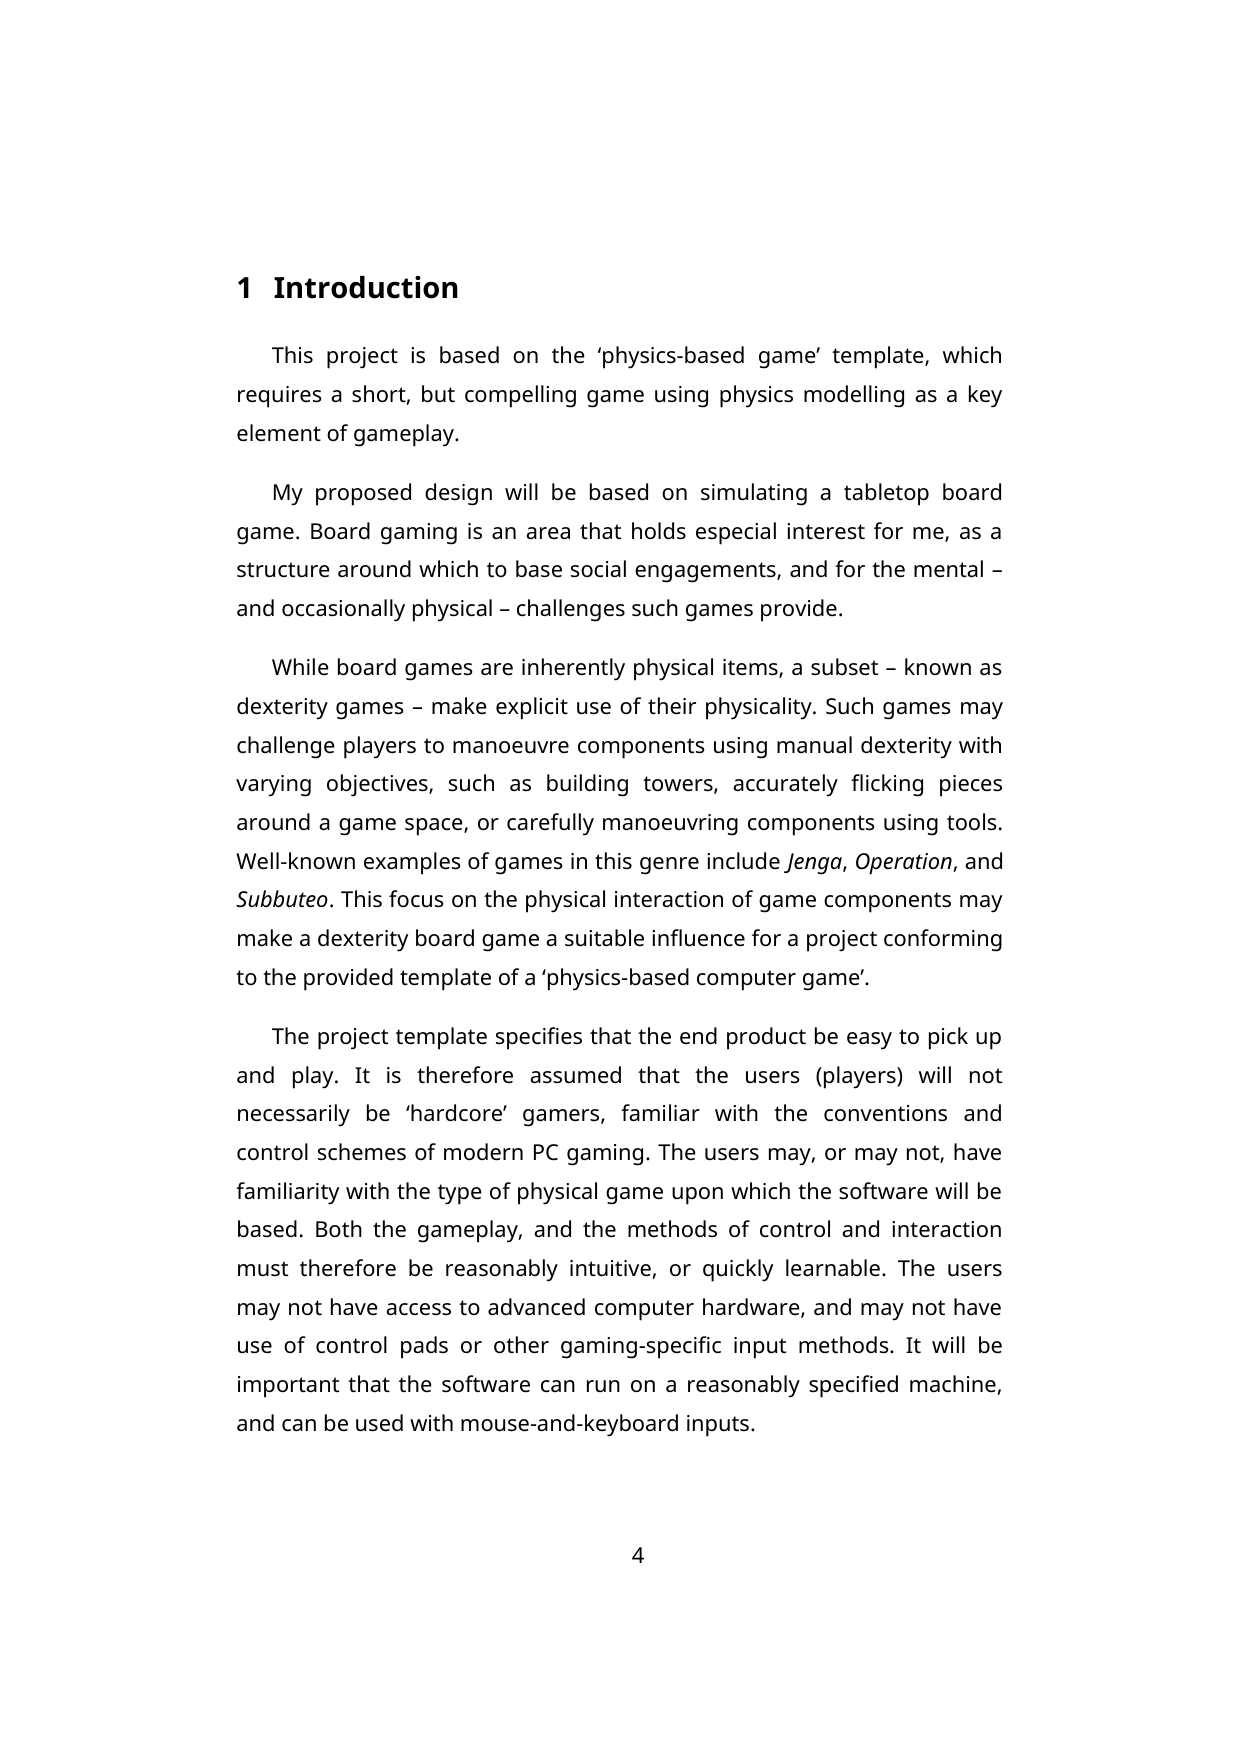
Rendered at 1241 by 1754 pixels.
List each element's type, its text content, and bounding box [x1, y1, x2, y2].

text My proposed design will be based on simulating a tabletop board game. Board gaming is an area that holds especial interest for me, as a structure around which to base social engagements, and for the mental – and occasionally physical – challenges such games provide. [236, 477, 1004, 623]
text This project is based on the ‘physics-based game’ template, which requires a short, but compelling game using physics modelling as a key element of gameplay. [236, 340, 1004, 447]
text While board games are inherently physical items, a subset – known as dexterity games – make explicit use of their physicality. Such games may challenge players to manoeuvre components using manual dexterity with varying objectives, such as building towers, accurately flicking pieces around a game space, or carefully manoeuvring components using tools. Well-known examples of games in this genre include Jenga, Operation, and Subbuteo. This focus on the physical interaction of game components may make a dexterity board game a suitable influence for a project conforming to the provided template of a ‘physics-based computer game’. [236, 652, 1004, 991]
subtitle Introduction [236, 268, 1004, 307]
text The project template specifies that the end product be easy to pick up and play. It is therefore assumed that the users (players) will not necessarily be ‘hardcore’ gamers, familiar with the conventions and control schemes of modern PC gaming. The users may, or may not, have familiarity with the type of physical game upon which the software will be based. Both the gameplay, and the methods of control and interaction must therefore be reasonably intuitive, or quickly learnable. The users may not have access to advanced computer hardware, and may not have use of control pads or other gaming-specific input methods. It will be important that the software can run on a reasonably specified machine, and can be used with mouse-and-keyboard inputs. [236, 1021, 1004, 1437]
